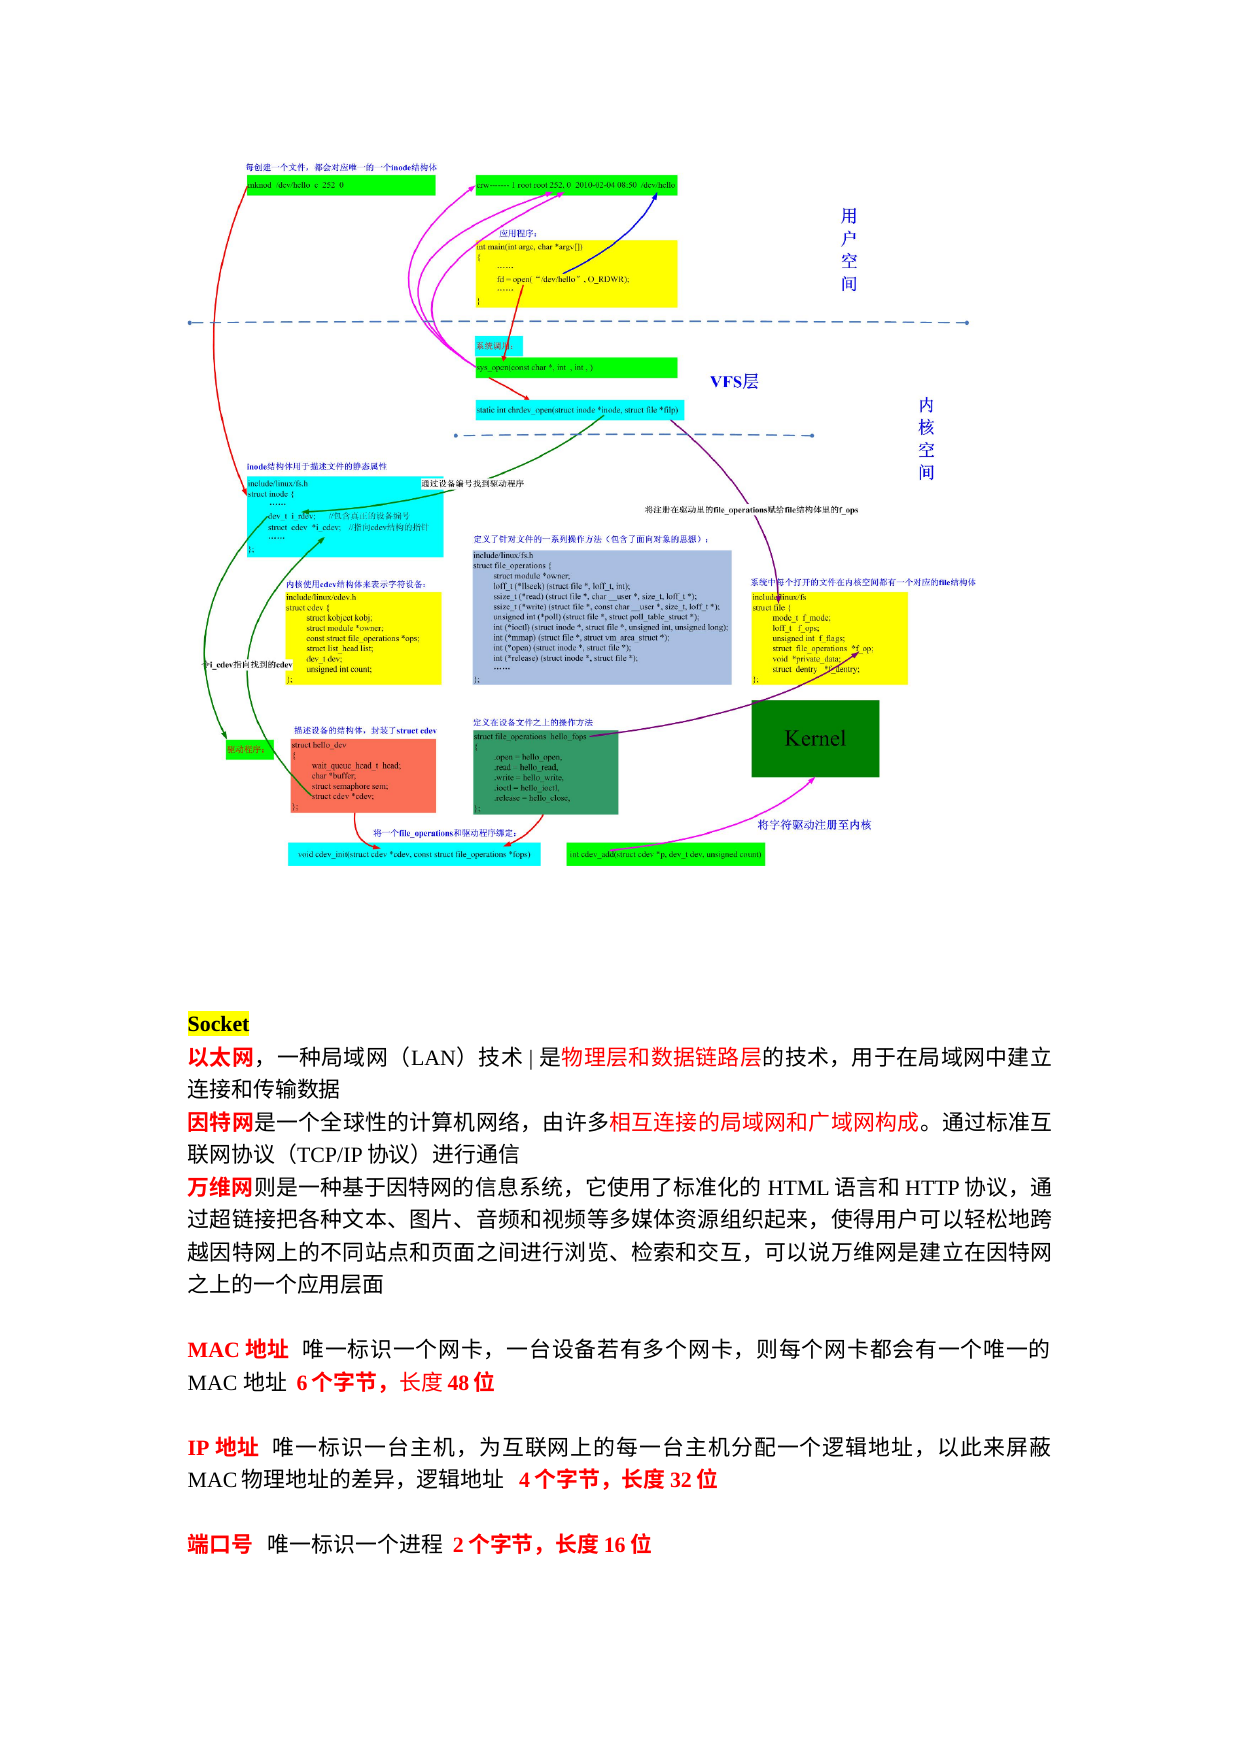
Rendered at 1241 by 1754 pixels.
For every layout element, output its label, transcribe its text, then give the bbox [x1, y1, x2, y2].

text 因特网是一个全球性的计算机网络，由许多相互连接的局域网和广域网构成。通过标准互联网协议（TCP/IP协议）进行通信 [187, 1104, 1053, 1169]
picture [187, 162, 976, 866]
text IP地址 唯一标识一台主机，为互联网上的每一台主机分配一个逻辑地址，以此来屏蔽MAC物理地址的差异，逻辑地址 4个字节，长度32位 [187, 1429, 1053, 1494]
text Socket [187, 1007, 1053, 1039]
text 端口号 唯一标识一个进程 2个字节，长度16位 [187, 1527, 1053, 1559]
text 以太网，一种局域网（LAN）技术 | 是物理层和数据链路层的技术，用于在局域网中建立连接和传输数据 [187, 1039, 1053, 1104]
text 万维网则是一种基于因特网的信息系统，它使用了标准化的HTML语言和HTTP协议，通过超链接把各种文本、图片、音频和视频等多媒体资源组织起来，使得用户可以轻松地跨越因特网上的不同站点和页面之间进行浏览、检索和交互，可以说万维网是建立在因特网之上的一个应用层面 [187, 1169, 1053, 1299]
text MAC地址 唯一标识一个网卡，一台设备若有多个网卡，则每个网卡都会有一个唯一的 MAC 地址 6个字节，长度48位 [187, 1332, 1053, 1397]
